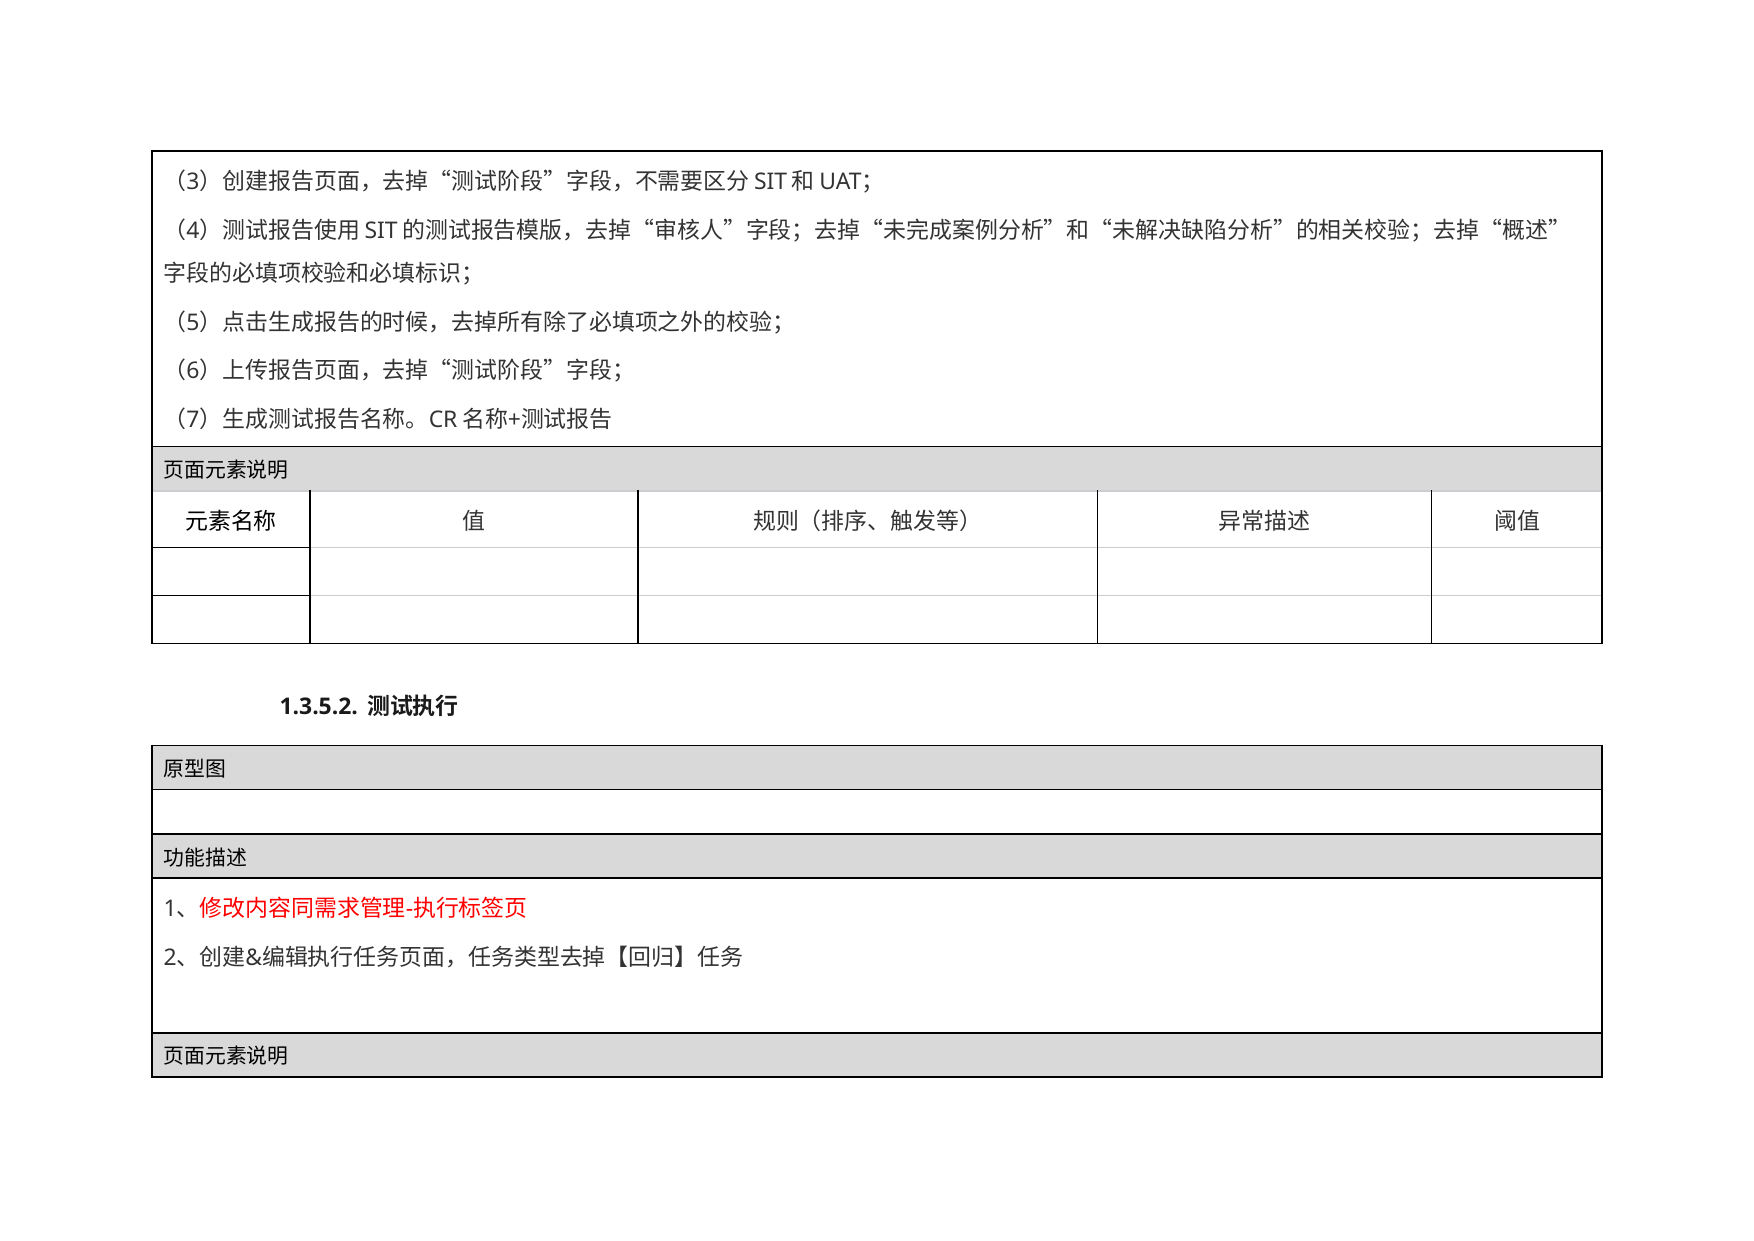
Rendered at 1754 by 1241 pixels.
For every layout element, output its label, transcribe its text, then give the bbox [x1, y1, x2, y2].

table_cell 1、修改内容同需求管理-执行标签页 2、创建&编辑执行任务页面，任务类型去掉【回归】任务 [153, 879, 1601, 1032]
table_cell [1432, 548, 1601, 595]
table_cell [153, 790, 1601, 833]
table_cell 元素名称 [153, 492, 309, 547]
subtitle 测试执行 [279, 688, 1612, 721]
table_cell [1432, 596, 1601, 642]
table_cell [153, 152, 1601, 446]
table_cell 页面元素说明 [153, 447, 1601, 490]
table_cell [153, 596, 309, 642]
table_cell 异常描述 [1098, 492, 1431, 547]
table_header 原型图 [153, 746, 1601, 789]
table_cell [1098, 596, 1431, 642]
table_cell [639, 596, 1097, 642]
table_cell [153, 548, 309, 595]
table_cell 值 [311, 492, 637, 547]
table_cell 页面元素说明 [153, 1034, 1601, 1076]
table_cell 功能描述 [153, 835, 1601, 877]
table_cell [311, 548, 637, 595]
table_cell [639, 548, 1097, 595]
table_cell [1098, 548, 1431, 595]
table_cell 规则（排序、触发等） [639, 492, 1097, 547]
table_cell [311, 596, 637, 642]
table_cell 阈值 [1432, 492, 1601, 547]
